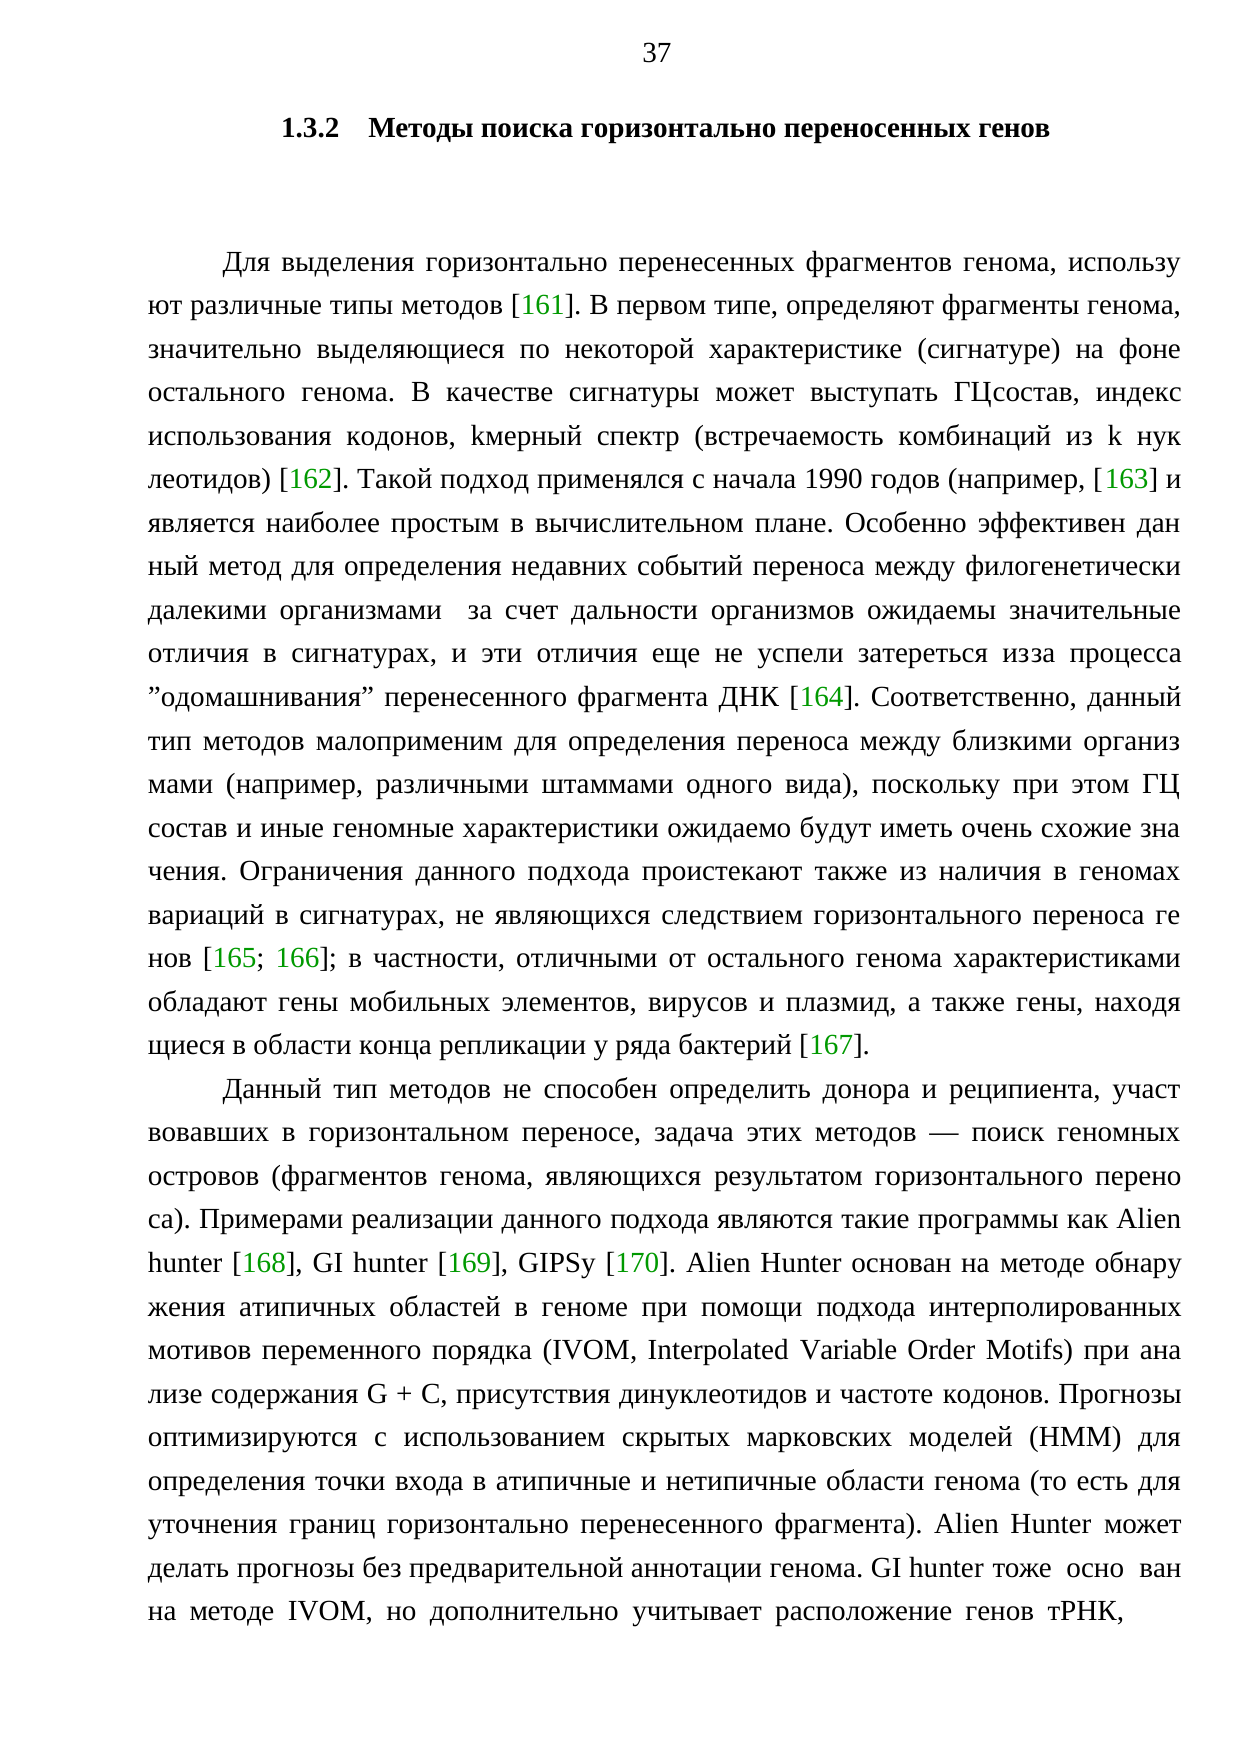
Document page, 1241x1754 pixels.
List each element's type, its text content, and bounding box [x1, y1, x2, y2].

text Для выделения горизонтально перенесенных фрагментов генома, использу­ ют различные типы методов [161]. В первом типе, определяют фрагменты генома, значительно выделяющиеся по некоторой характеристике (сигнатуре) на фоне остального генома. В качестве сигнатуры может выступать ГЦ­состав, индекс использования кодонов, k­мерный спектр (встречаемость комбинаций из k нук­ леотидов) [162]. Такой подход применялся с начала 1990 годов (например, [163] и является наиболее простым в вычислительном плане. Особенно эффективен дан­ ный метод для определения недавних событий переноса между филогенетически далекими организмами ­ за счет дальности организмов ожидаемы значительные отличия в сигнатурах, и эти отличия еще не успели затереться из­за процесса ”одомашнивания” перенесенного фрагмента ДНК [164]. Соответственно, данный тип методов малоприменим для определения переноса между близкими организ­ мами (например, различными штаммами одного вида), поскольку при этом ГЦ состав и иные геномные характеристики ожидаемо будут иметь очень схожие зна­ чения. Ограничения данного подхода проистекают также из наличия в геномах вариаций в сигнатурах, не являющихся следствием горизонтального переноса ге­ нов [165; 166]; в частности, отличными от остального генома характеристиками обладают гены мобильных элементов, вирусов и плазмид, а также гены, находя­ щиеся в области конца репликации у ряда бактерий [167]. [148, 244, 1182, 1061]
subtitle Методы поиска горизонтально переносенных генов [281, 110, 1217, 144]
text Данный тип методов не способен определить донора и реципиента, участ­ вовавших в горизонтальном переносе, задача этих методов — поиск геномных островов (фрагментов генома, являющихся результатом горизонтального перено­ са). Примерами реализации данного подхода являются такие программы как Alien hunter [168], GI hunter [169], GIPSy [170]. Alien Hunter основан на методе обнару­ жения атипичных областей в геноме при помощи подхода интерполированных мотивов переменного порядка (IVOM, Interpolated Variable Order Motifs) при ана­ лизе содержания G + C, присутствия динуклеотидов и частоте кодонов. Прогнозы оптимизируются с использованием скрытых марковских моделей (HMM) для определения точки входа в атипичные и нетипичные области генома (то есть для уточнения границ горизонтально перенесенного фрагмента). Alien Hunter может делать прогнозы без предварительной аннотации генома. GI hunter тоже осно­ ван на методе IVOM, но дополнительно учитывает расположение генов тРНК, [148, 1071, 1182, 1627]
